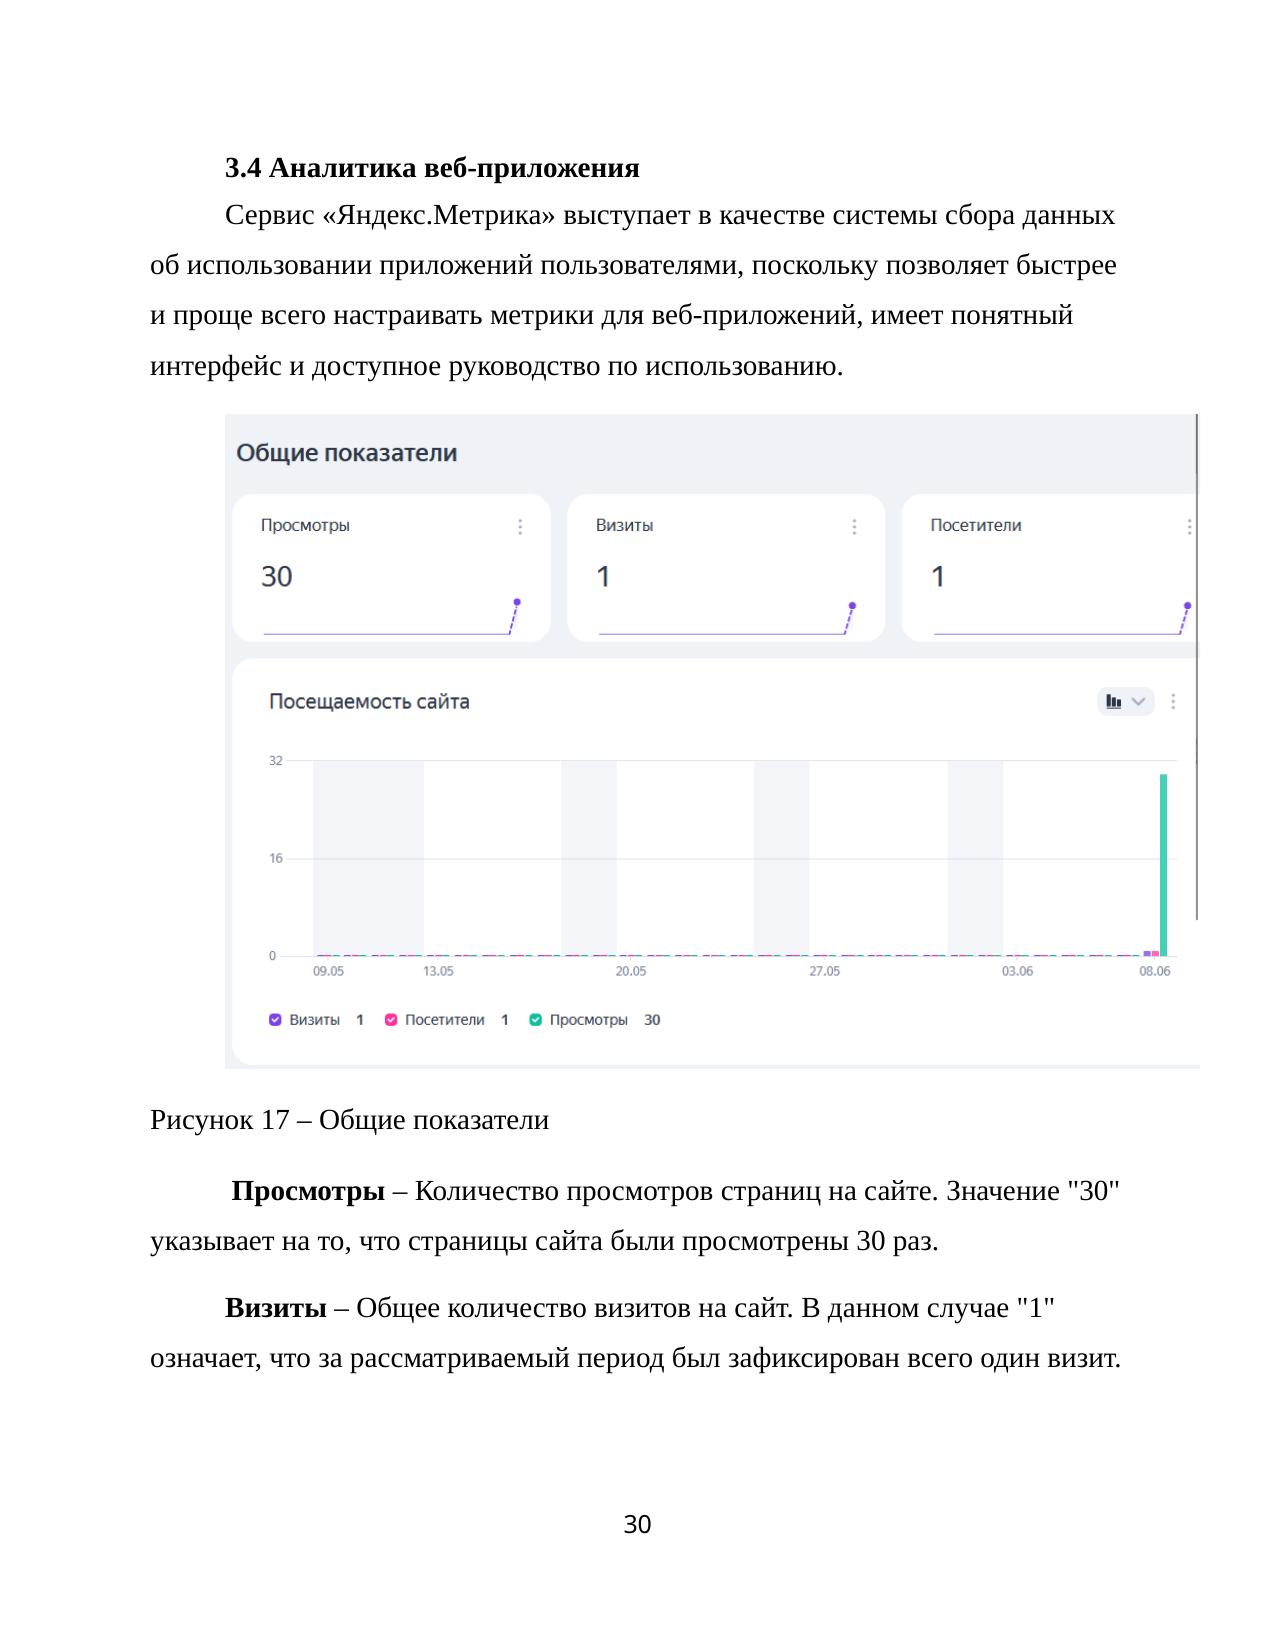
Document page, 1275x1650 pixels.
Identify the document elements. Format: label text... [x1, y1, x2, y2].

text Сервис «Яндекс.Метрика» выступает в качестве системы сбора данных об использовании приложений пользователями, поскольку позволяет быстрее и проще всего настраивать метрики для веб-приложений, имеет понятный интерфейс и доступное руководство по использованию. [150, 197, 1125, 381]
text Визиты – Общее количество визитов на сайт. В данном случае "1" означает, что за рассматриваемый период был зафиксирован всего один визит. [150, 1290, 1125, 1374]
text Проcмотры – Количество просмотров страниц на сайте. Значение "30" указывает на то, что страницы сайта были просмотрены 30 раз. [150, 1173, 1125, 1257]
subtitle 3.4 Аналитика веб-приложения [150, 150, 1125, 183]
text Рисунок 17 – Общие показатели [150, 1102, 1125, 1135]
picture [225, 414, 1200, 1069]
